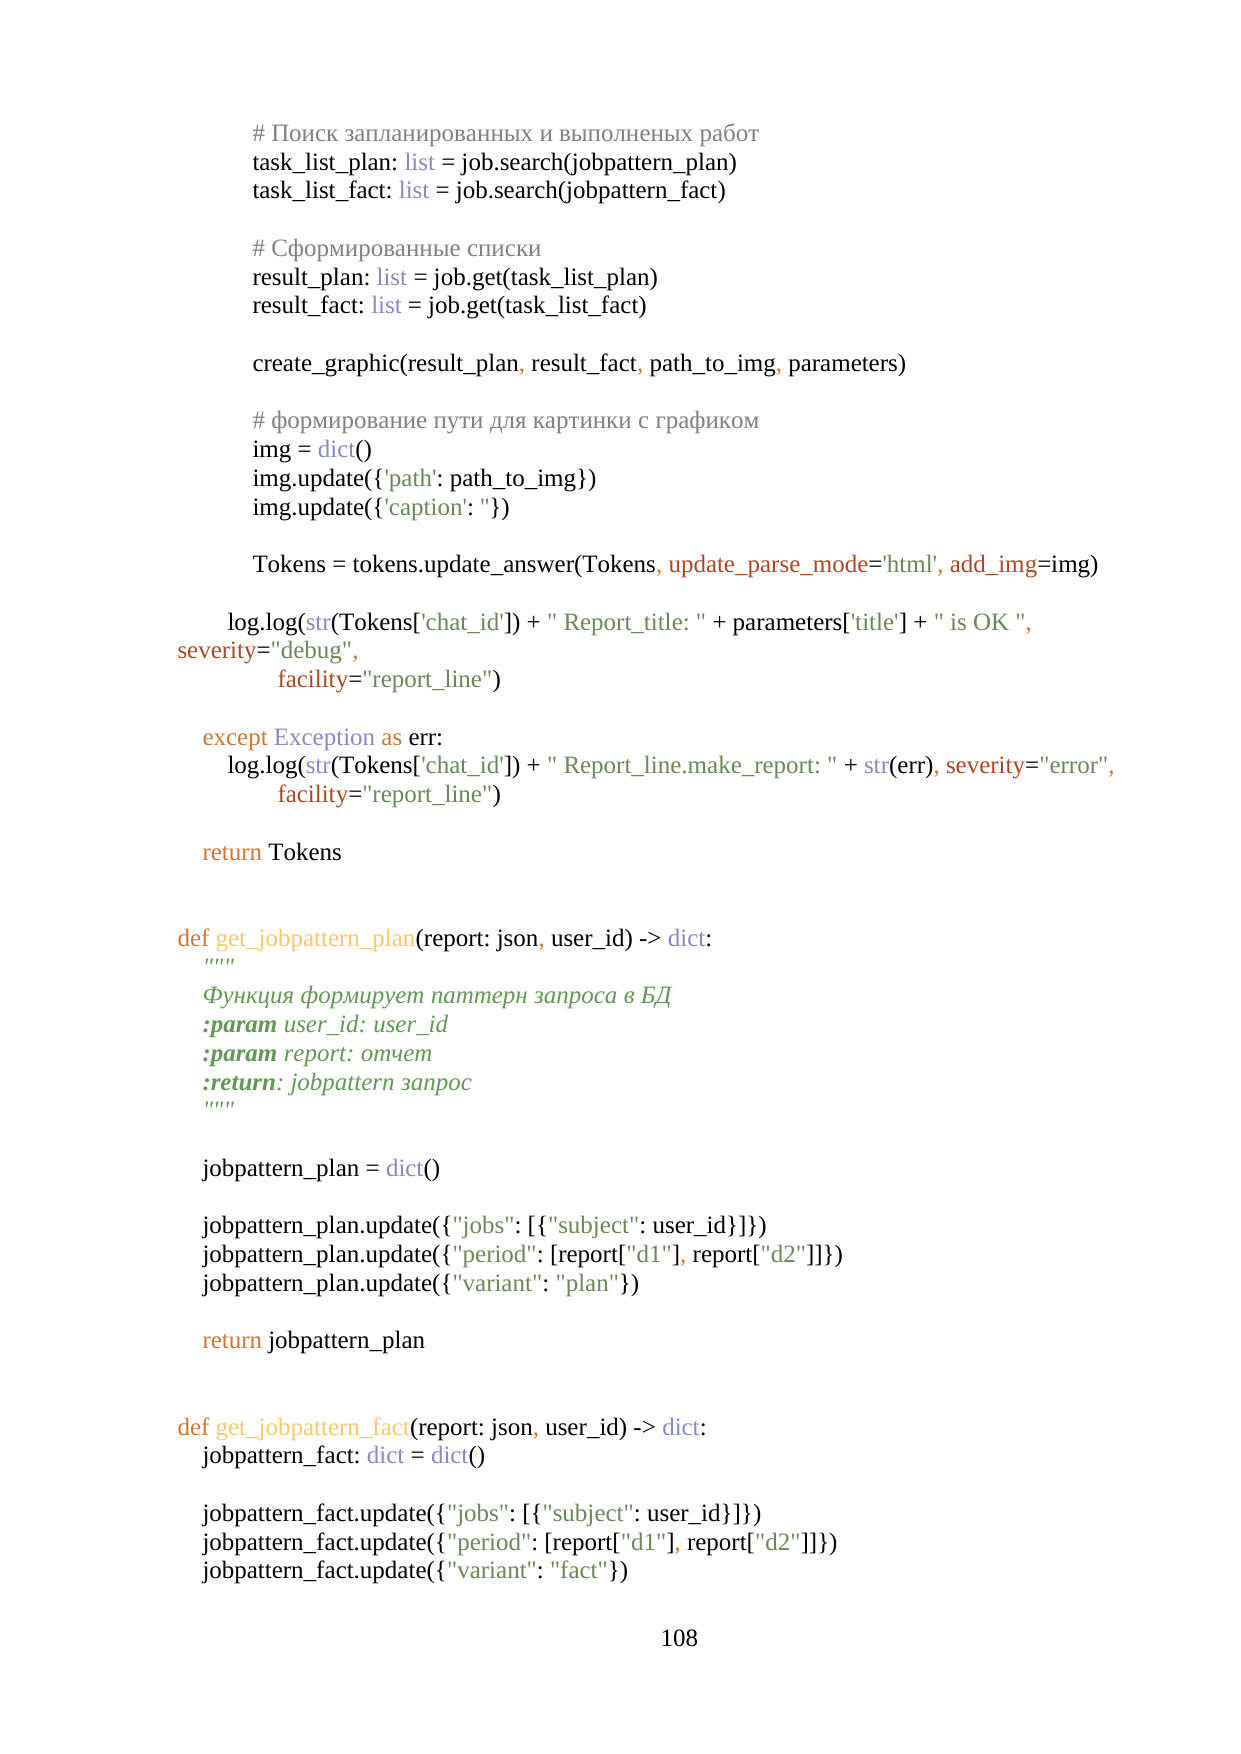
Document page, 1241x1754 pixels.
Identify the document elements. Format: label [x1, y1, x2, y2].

text [177, 118, 1181, 1613]
